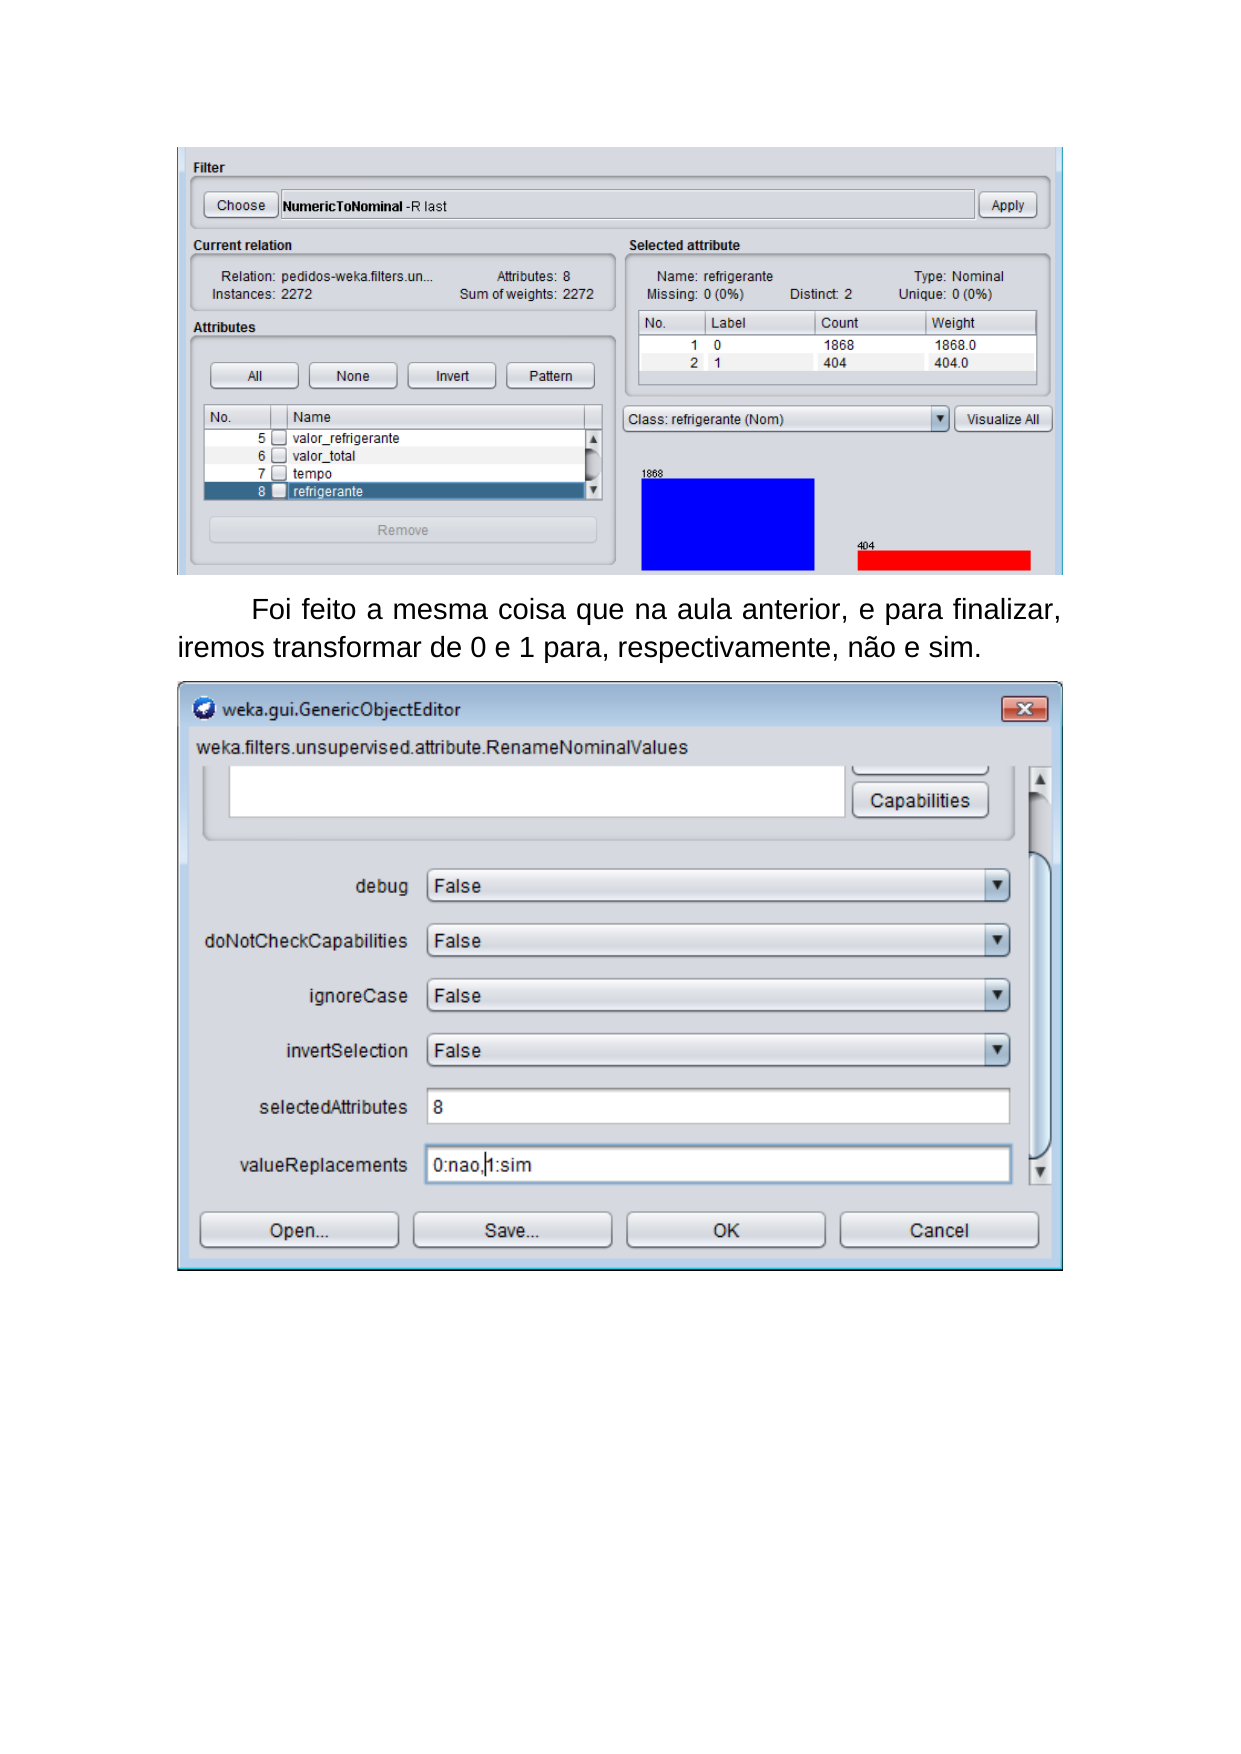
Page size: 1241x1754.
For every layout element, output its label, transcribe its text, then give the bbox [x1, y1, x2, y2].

picture [177, 147, 1063, 575]
text Foi feito a mesma coisa que na aula anterior, e para finalizar, iremos transformar de 0 e 1 para, respectivamente, não e sim. [177, 592, 1063, 664]
picture [177, 681, 1063, 1271]
